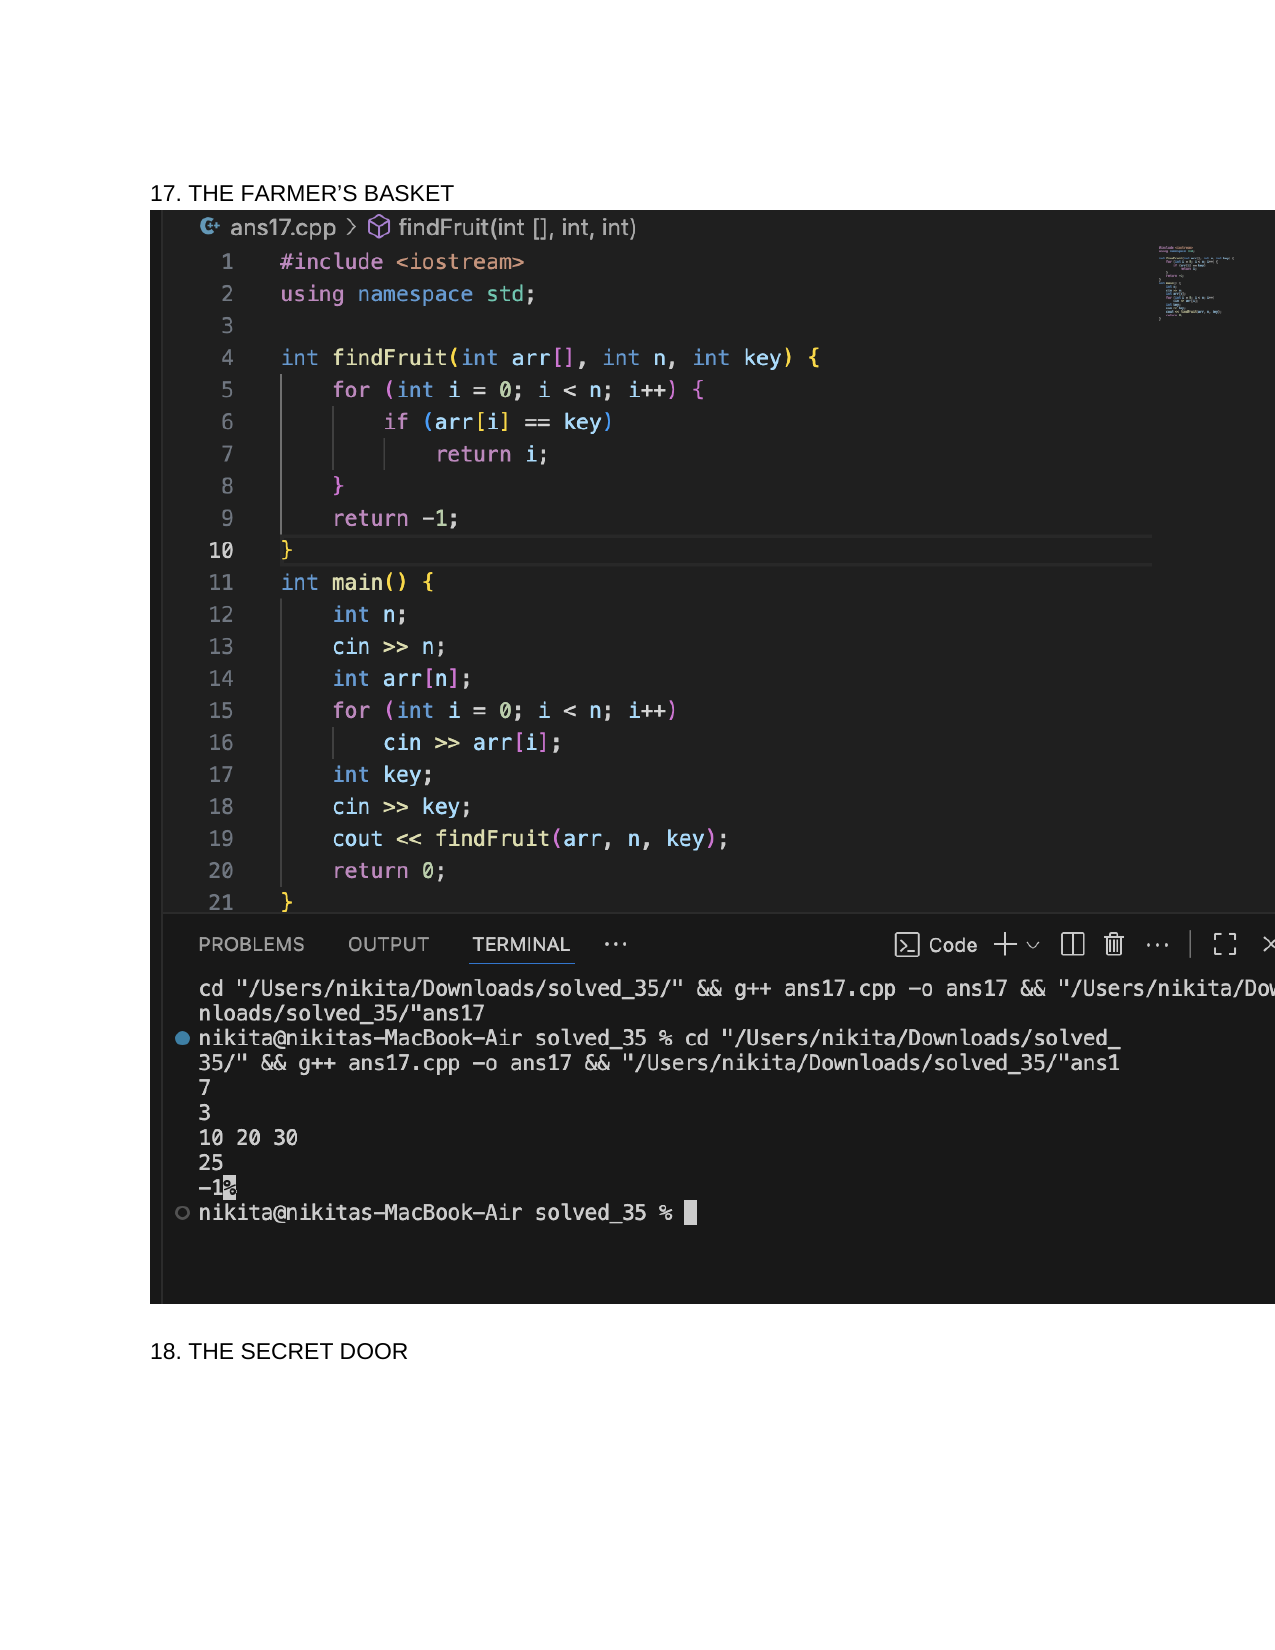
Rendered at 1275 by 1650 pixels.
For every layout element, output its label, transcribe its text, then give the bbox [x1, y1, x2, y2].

text 18. THE SECRET DOOR [150, 1338, 1125, 1364]
text 17. THE FARMER’S BASKET [150, 180, 1125, 207]
picture [150, 210, 1275, 1304]
